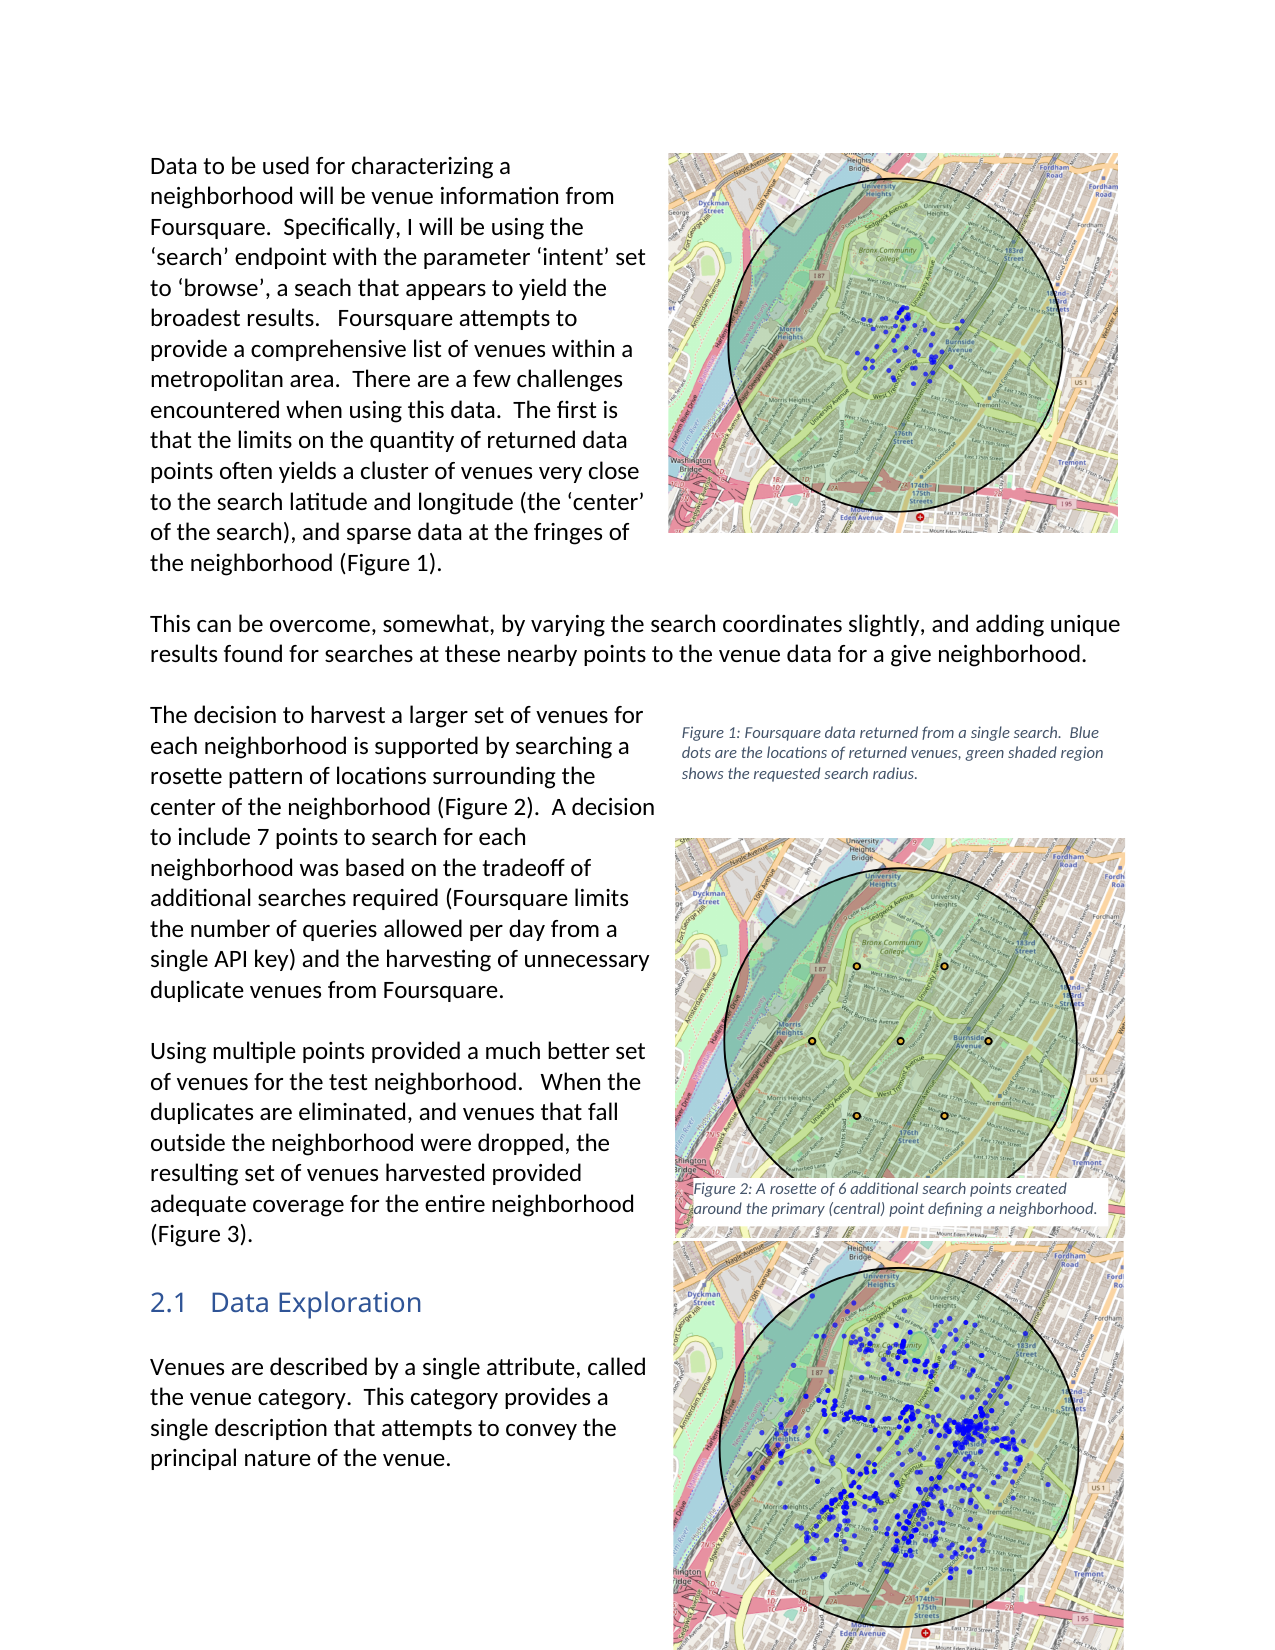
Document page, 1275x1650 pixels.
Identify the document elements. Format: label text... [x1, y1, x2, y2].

picture [673, 1241, 1124, 1650]
picture [675, 838, 1126, 1238]
text This can be overcome, somewhat, by varying the search coordinates slightly, and adding unique results found for searches at these nearby points to the venue data for a give neighborhood. [150, 608, 1125, 669]
text Using multiple points provided a much better set of venues for the test neighborhood. When the duplicates are eliminated, and venues that fall outside the neighborhood were dropped, the resulting set of venues harvested provided adequate coverage for the entire neighborhood (Figure 3). [150, 1035, 1125, 1249]
text Venues are described by a single attribute, called the venue category. This category provides a single description that attempts to convey the principal nature of the venue. [150, 1351, 673, 1473]
picture [668, 153, 1118, 533]
text The decision to harvest a larger set of venues for each neighborhood is supported by searching a rosette pattern of locations surrounding the center of the neighborhood (Figure 2). A decision to include 7 points to search for each neighborhood was based on the tradeoff of additional searches required (Foursquare limits the number of queries allowed per day from a single API key) and the harvesting of unnecessary duplicate venues from Foursquare. [150, 699, 1125, 1004]
subtitle Data Exploration [150, 1283, 673, 1320]
